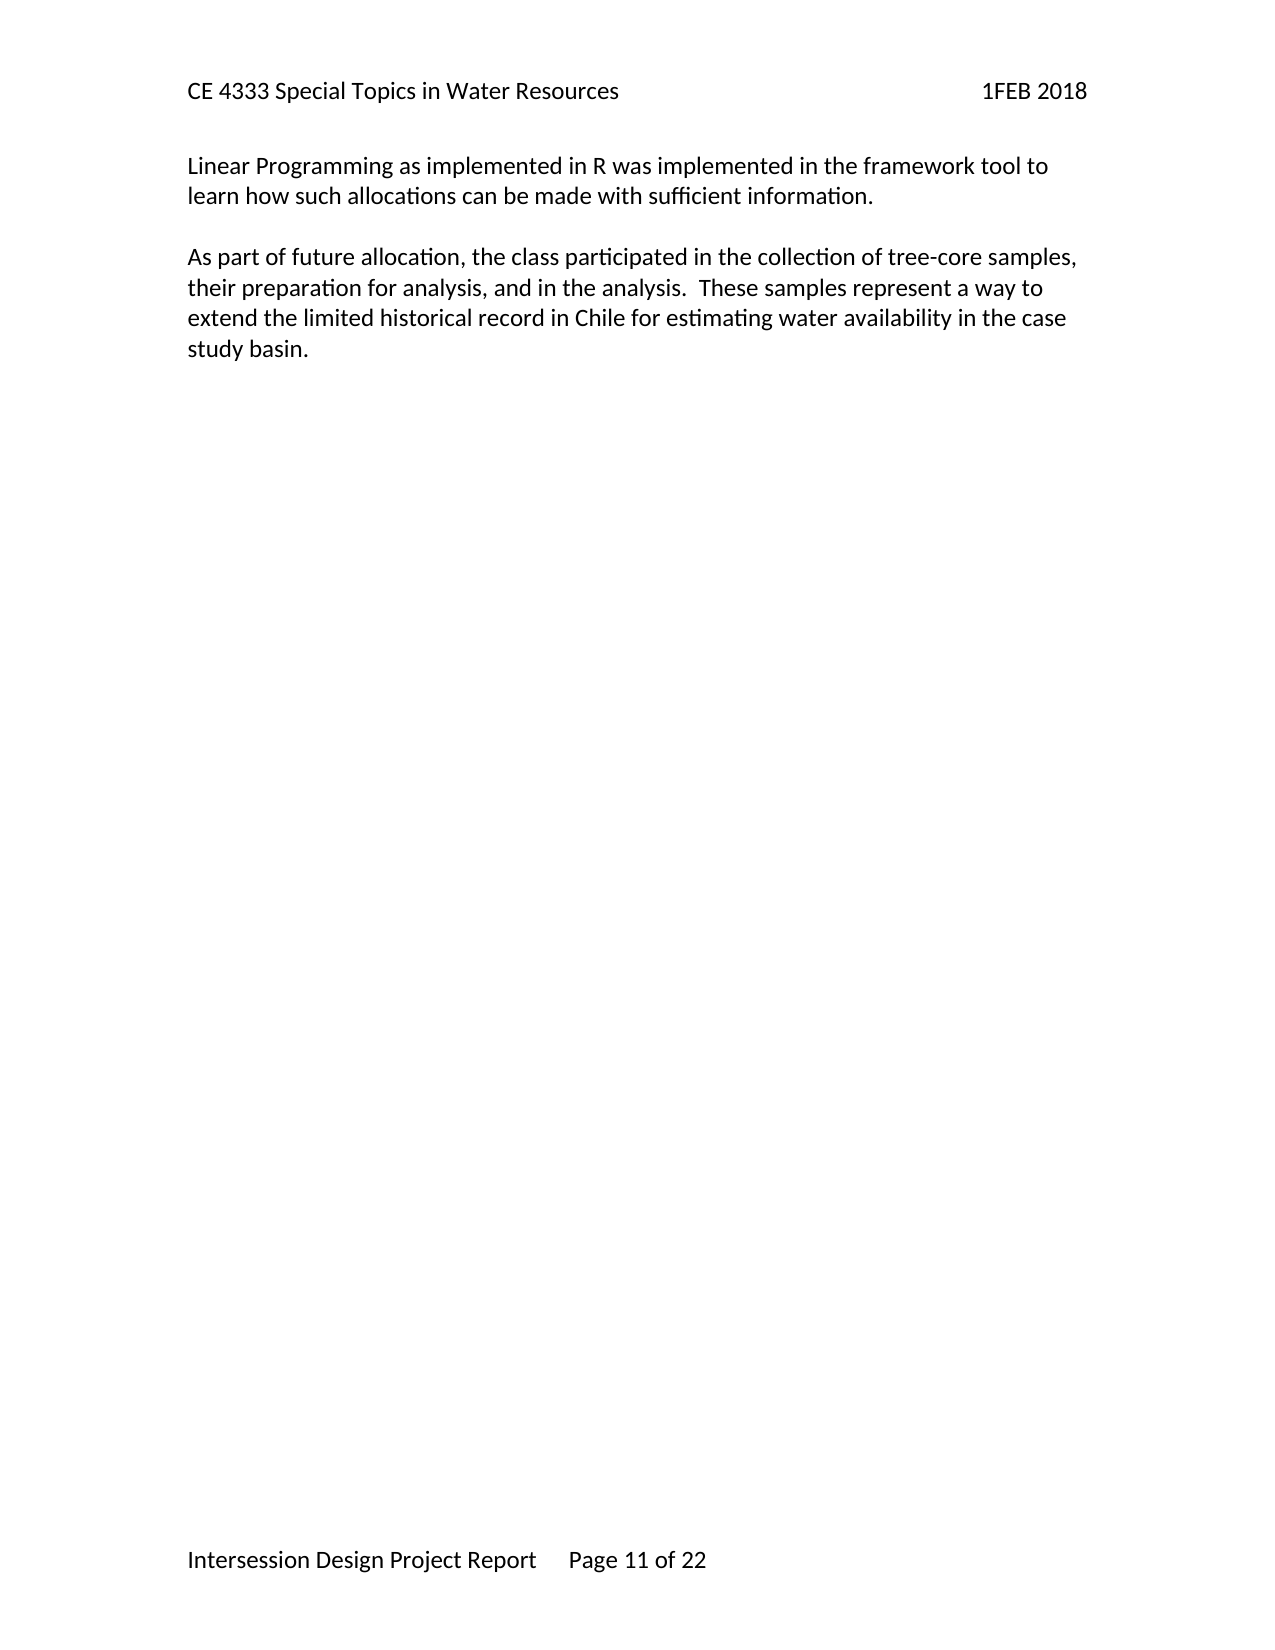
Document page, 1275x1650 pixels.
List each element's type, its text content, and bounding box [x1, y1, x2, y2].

text Linear Programming as implemented in R was implemented in the framework tool to learn how such allocations can be made with sufficient information. [187, 150, 1087, 211]
text As part of future allocation, the class participated in the collection of tree-core samples, their preparation for analysis, and in the analysis. These samples represent a way to extend the limited historical record in Chile for estimating water availability in the case study basin. [187, 242, 1087, 364]
